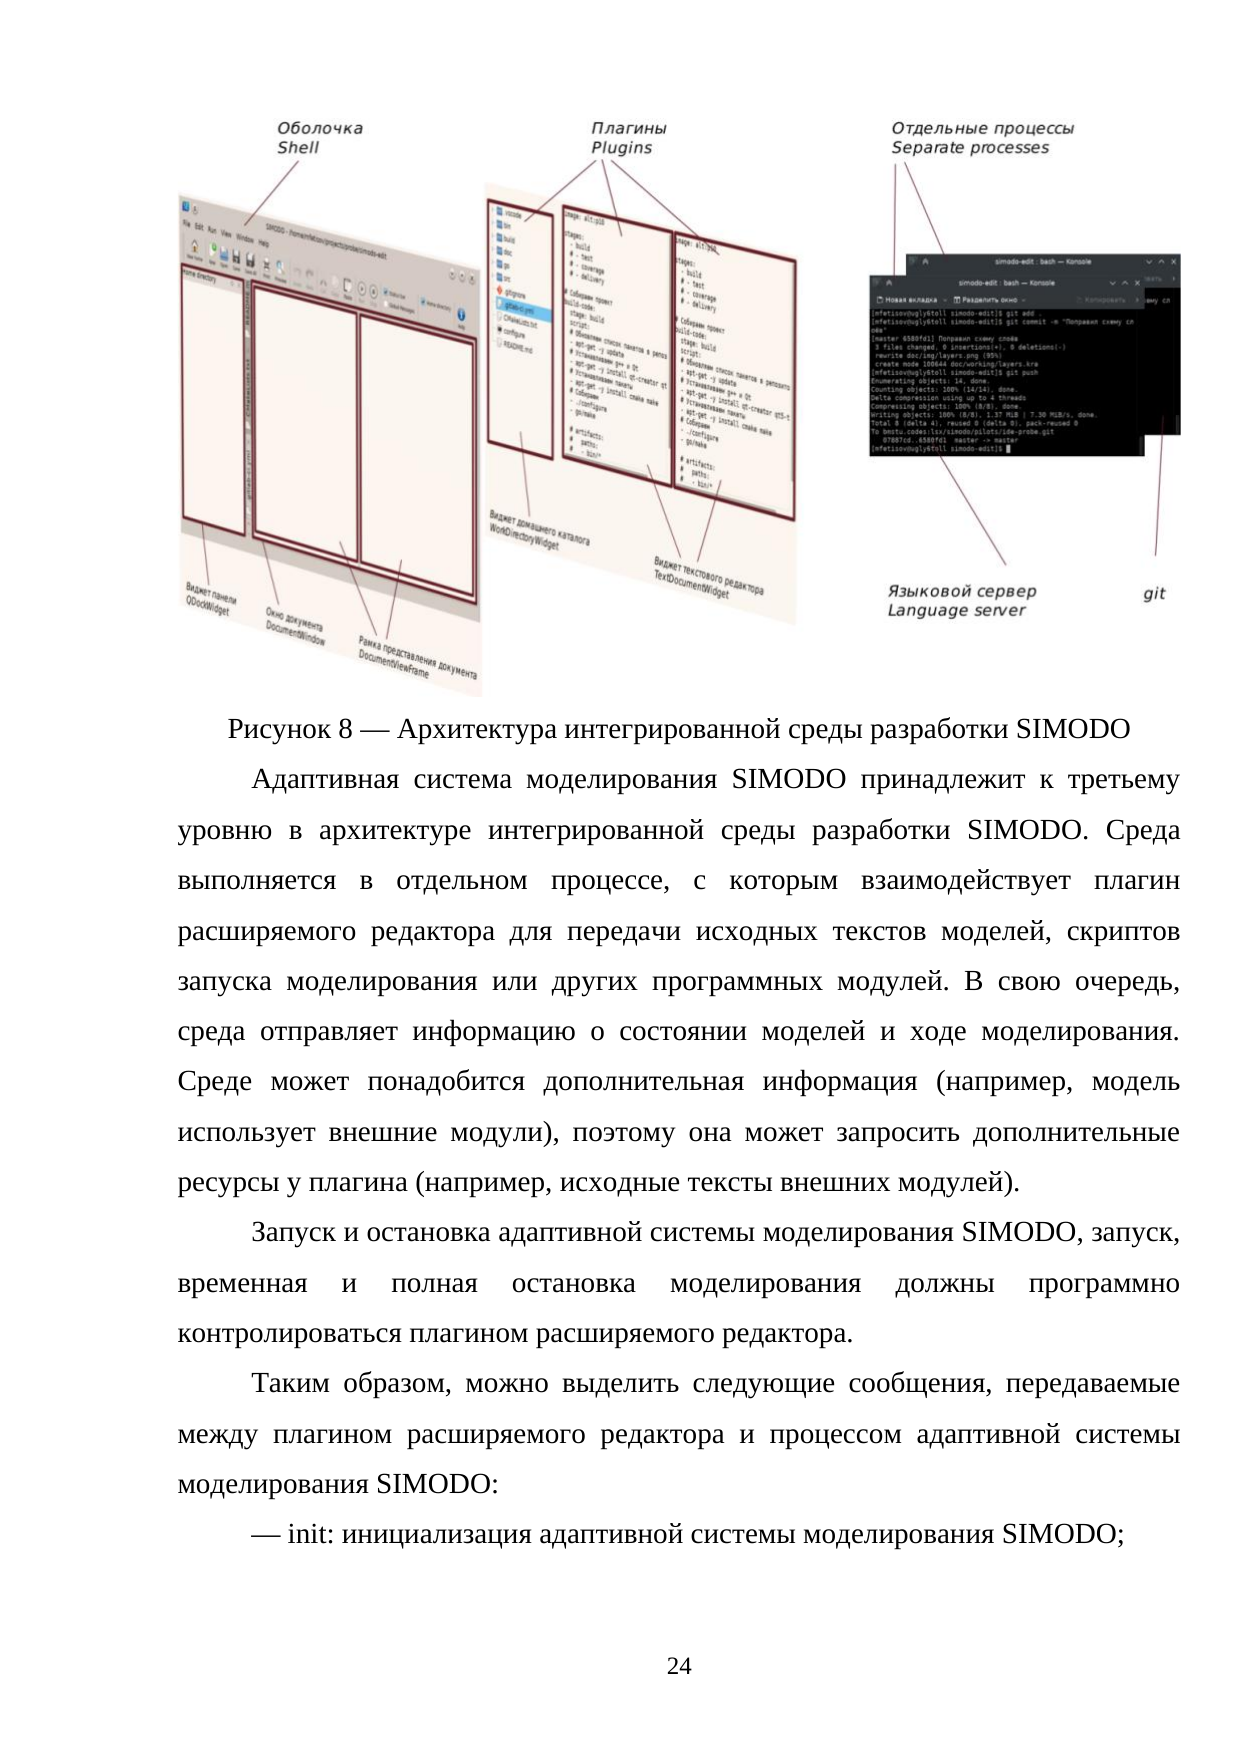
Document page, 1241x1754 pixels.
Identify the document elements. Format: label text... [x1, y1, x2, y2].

text Адаптивная система моделирования SIMODO принадлежит к третьему уровню в архитектуре интегрированной среды разработки SIMODO. Среда выполняется в отдельном процессе, с которым взаимодействует плагин расширяемого редактора для передачи исходных текстов моделей, скриптов запуска моделирования или других программных модулей. В свою очередь, среда отправляет информацию о состоянии моделей и ходе моделирования. Среде может понадобится дополнительная информация (например, модель использует внешние модули), поэтому она может запросить дополнительные ресурсы у плагина (например, исходные тексты внешних модулей). [177, 762, 1181, 1198]
picture [177, 118, 1181, 697]
list init: инициализация адаптивной системы моделирования SIMODO; [177, 1516, 1181, 1550]
text Рисунок 8 — Архитектура интегрированной среды разработки SIMODO [177, 711, 1181, 745]
text Таким образом, можно выделить следующие сообщения, передаваемые между плагином расширяемого редактора и процессом адаптивной системы моделирования SIMODO: [177, 1365, 1181, 1499]
text Запуск и остановка адаптивной системы моделирования SIMODO, запуск, временная и полная остановка моделирования должны программно контролироваться плагином расширяемого редактора. [177, 1214, 1181, 1349]
